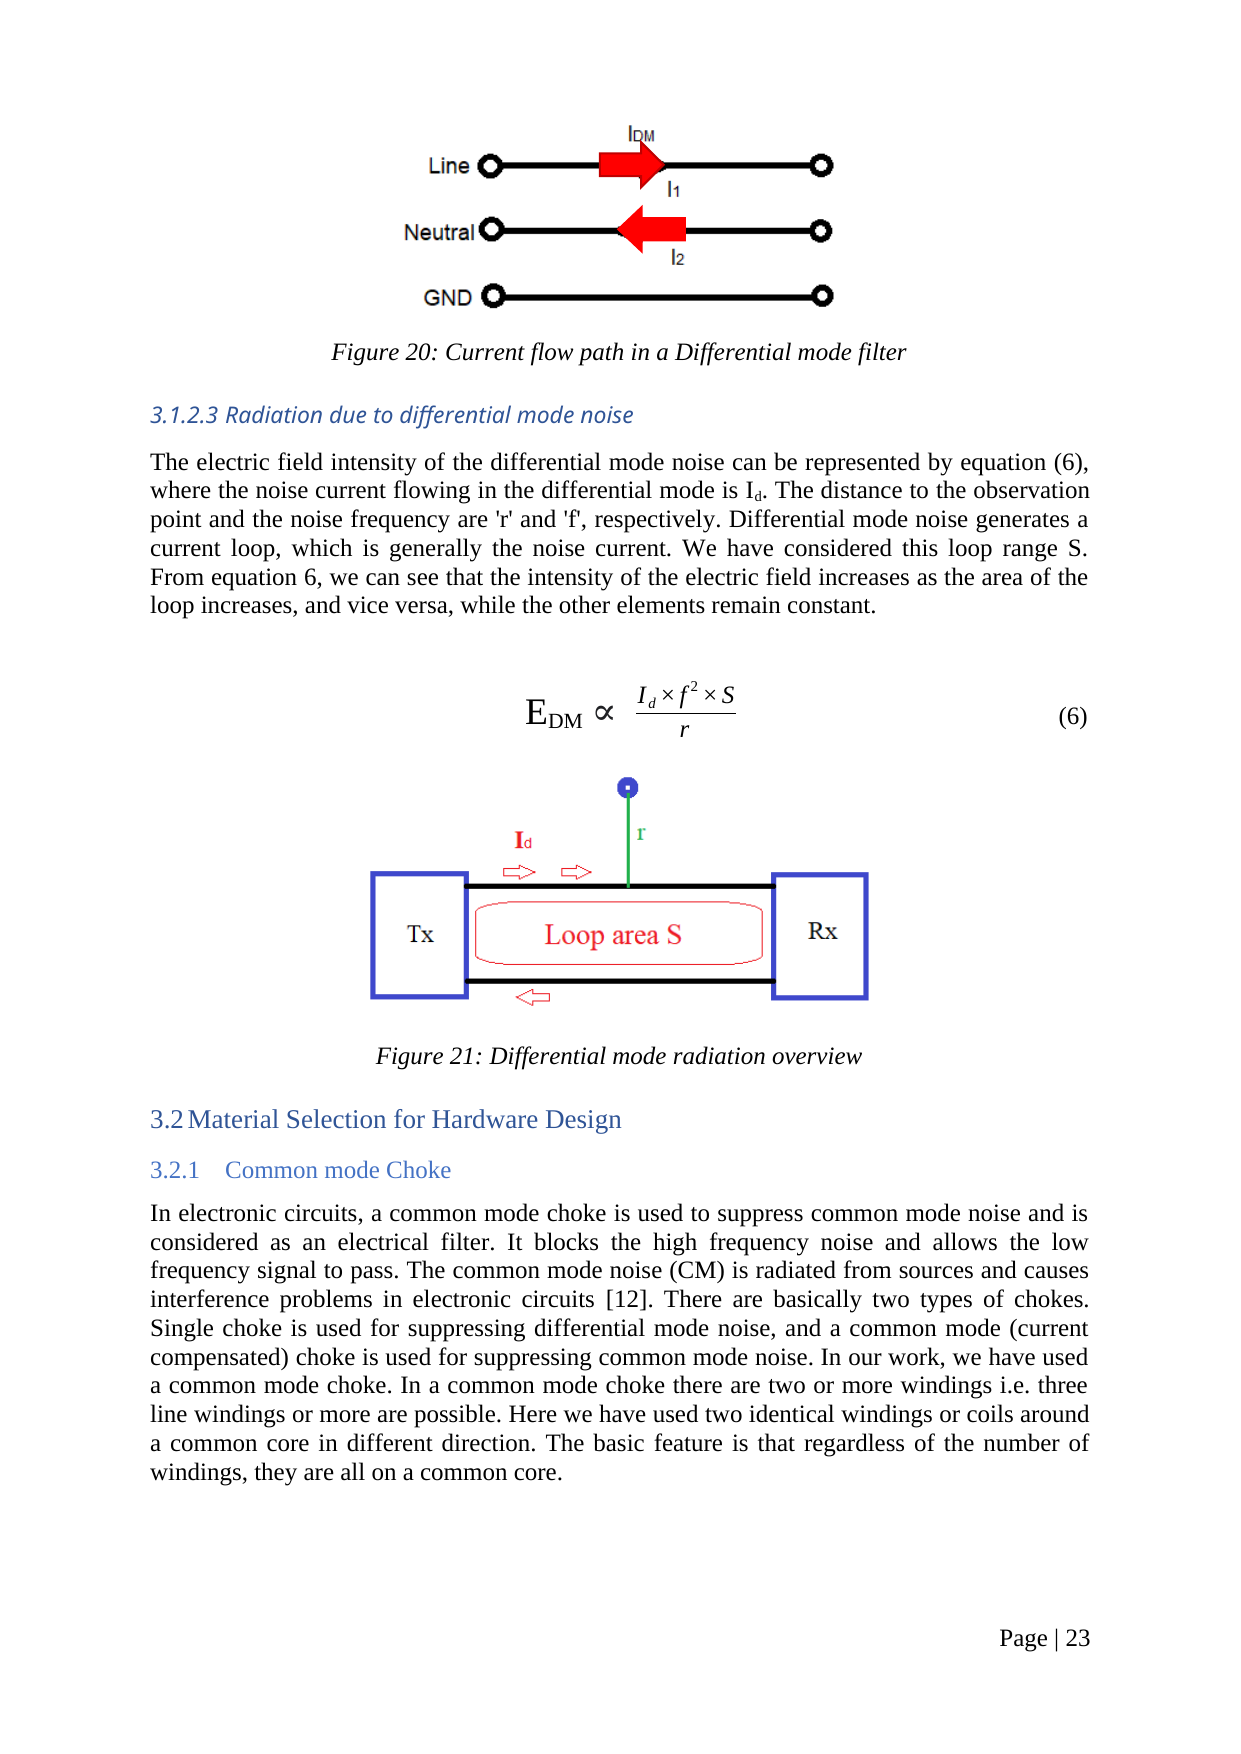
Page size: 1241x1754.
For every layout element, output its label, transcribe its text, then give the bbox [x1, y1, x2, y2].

subtitle Common mode Choke [150, 1155, 1090, 1184]
picture [400, 118, 841, 323]
text In electronic circuits, a common mode choke is used to suppress common mode noise and is considered as an electrical filter. It blocks the high frequency noise and allows the low frequency signal to pass. The common mode noise (CM) is radiated from sources and causes interference problems in electronic circuits . There are basically two types of chokes. Single choke is used for suppressing differential mode noise, and a common mode (current compensated) choke is used for suppressing common mode noise. In our work, we have used a common mode choke. In a common mode choke there are two or more windings i.e. three line windings or more are possible. Here we have used two identical windings or coils around a common core in different direction. The basic feature is that regardless of the number of windings, they are all on a common core. [150, 1198, 1090, 1486]
subtitle Radiation due to differential mode noise [150, 399, 1090, 430]
text Figure 20: Current flow path in a Differential mode filter [150, 337, 1090, 366]
picture [361, 771, 879, 1013]
subtitle Material Selection for Hardware Design [150, 1103, 1090, 1134]
text The electric field intensity of the differential mode noise can be represented by equation (6), where the noise current flowing in the differential mode is Id. The distance to the observation point and the noise frequency are 'r' and 'f', respectively. Differential mode noise generates a current loop, which is generally the noise current. We have considered this loop range S. From equation 6, we can see that the intensity of the electric field increases as the area of the loop increases, and vice versa, while the other elements remain constant. [150, 447, 1090, 619]
text Figure 21: Differential mode radiation overview [150, 1041, 1090, 1070]
text EDM ∝ (6) [150, 677, 1090, 743]
